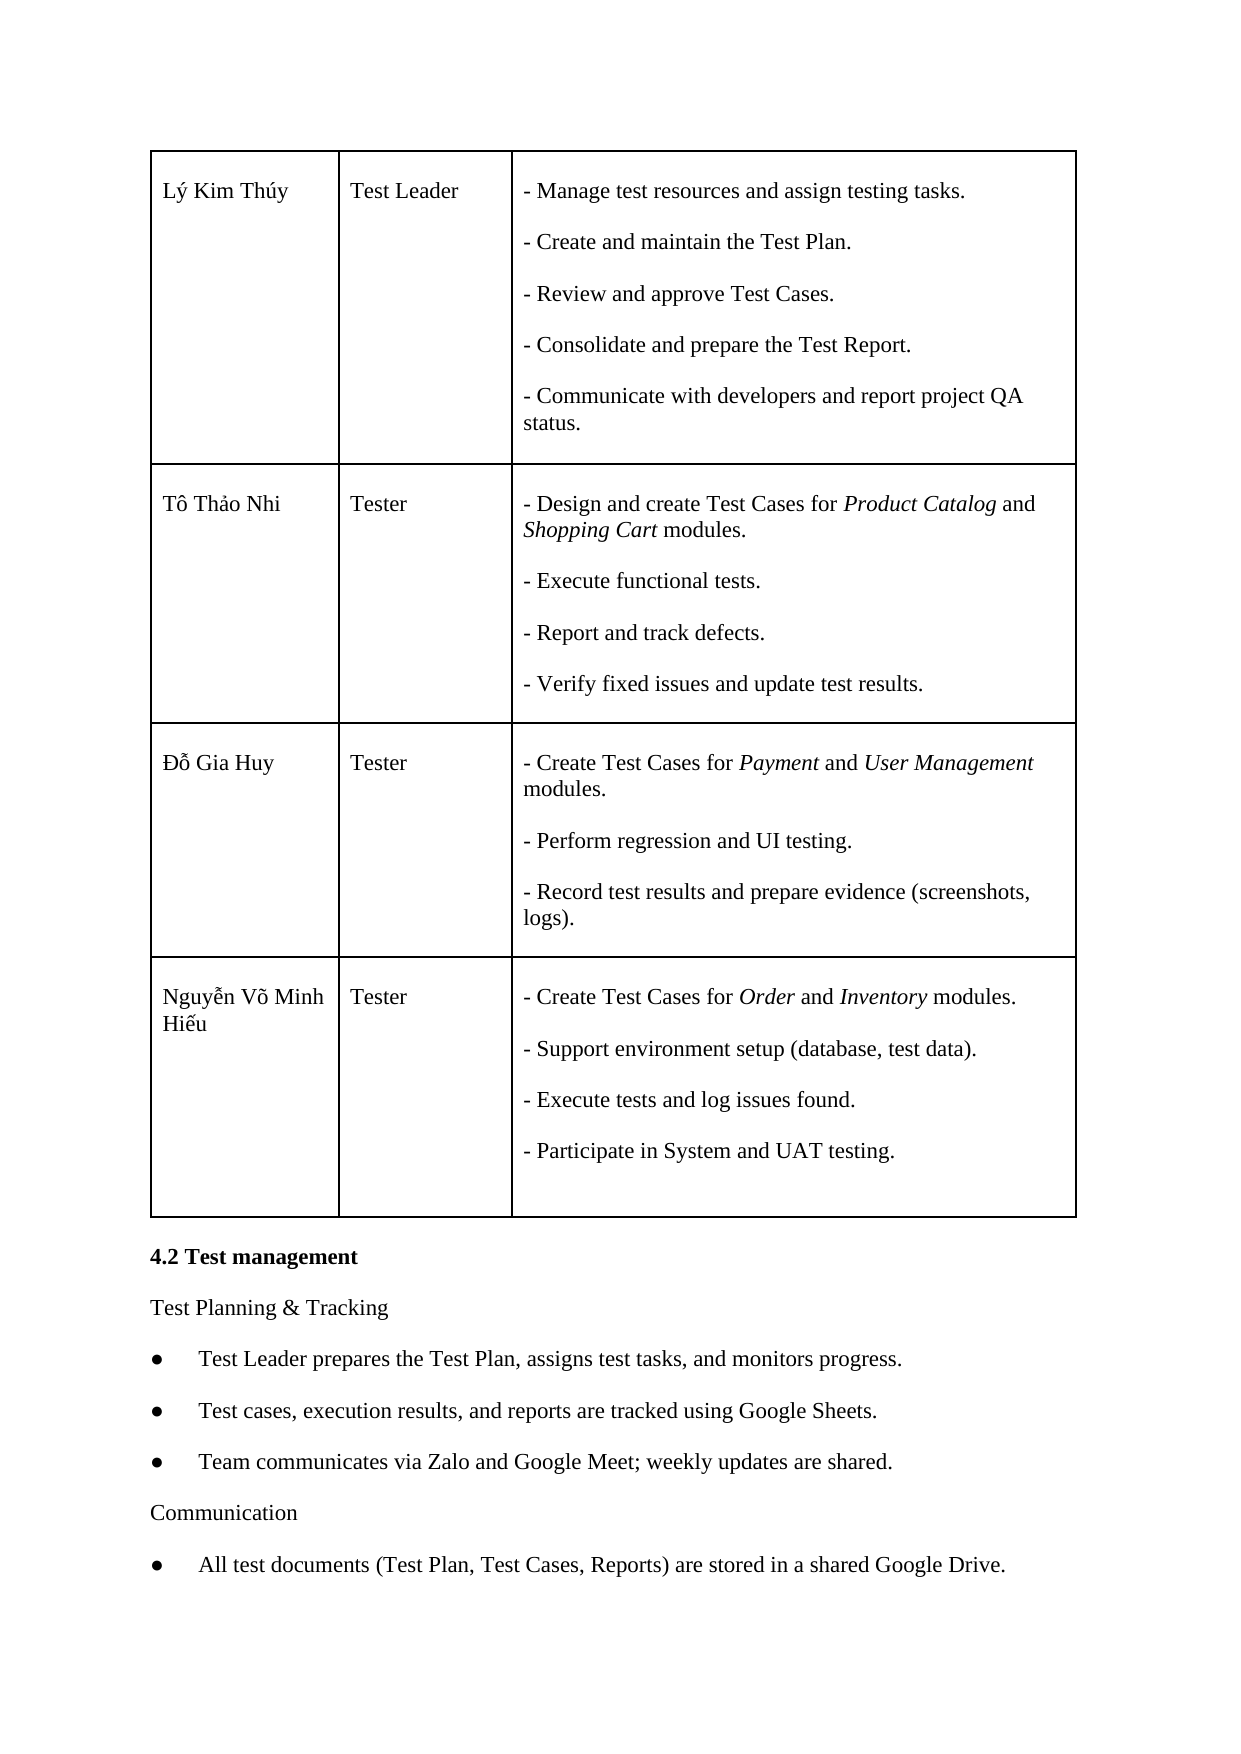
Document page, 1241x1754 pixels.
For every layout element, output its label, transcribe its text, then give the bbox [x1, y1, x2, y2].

table_cell Tô Thảo Nhi [152, 465, 338, 722]
text Communication [150, 1499, 1090, 1526]
table_cell Tester [340, 465, 511, 722]
text Test Planning & Tracking [150, 1294, 1090, 1320]
text ● All test documents (Test Plan, Test Cases, Reports) are stored in a shared Google Drive. [150, 1551, 1090, 1577]
text 4.2 Test management [150, 1243, 1090, 1269]
table_cell - Manage test resources and assign testing tasks. - Create and maintain the Test Plan. - Review and approve Test Cases. - Consolidate and prepare the Test Report. - Communicate with developers and report project QA status. [513, 152, 1075, 462]
table_cell Tester [340, 724, 511, 956]
text ● Test cases, execution results, and reports are tracked using Google Sheets. [150, 1397, 1090, 1423]
text ● Team communicates via Zalo and Google Meet; weekly updates are shared. [150, 1448, 1090, 1474]
table_cell - Create Test Cases for Payment and User Management modules. - Perform regression and UI testing. - Record test results and prepare evidence (screenshots, logs). [513, 724, 1075, 956]
table_cell - Design and create Test Cases for Product Catalog and Shopping Cart modules. - Execute functional tests. - Report and track defects. - Verify fixed issues and update test results. [513, 465, 1075, 722]
table_cell - Create Test Cases for Order and Inventory modules. - Support environment setup (database, test data). - Execute tests and log issues found. - Participate in System and UAT testing. [513, 958, 1075, 1216]
table_cell Tester [340, 958, 511, 1216]
table_cell Lý Kim Thúy [152, 152, 338, 462]
table_cell Nguyễn Võ Minh Hiếu [152, 958, 338, 1216]
table_cell Đỗ Gia Huy [152, 724, 338, 956]
text ● Test Leader prepares the Test Plan, assigns test tasks, and monitors progress. [150, 1345, 1090, 1372]
table_cell Test Leader [340, 152, 511, 462]
